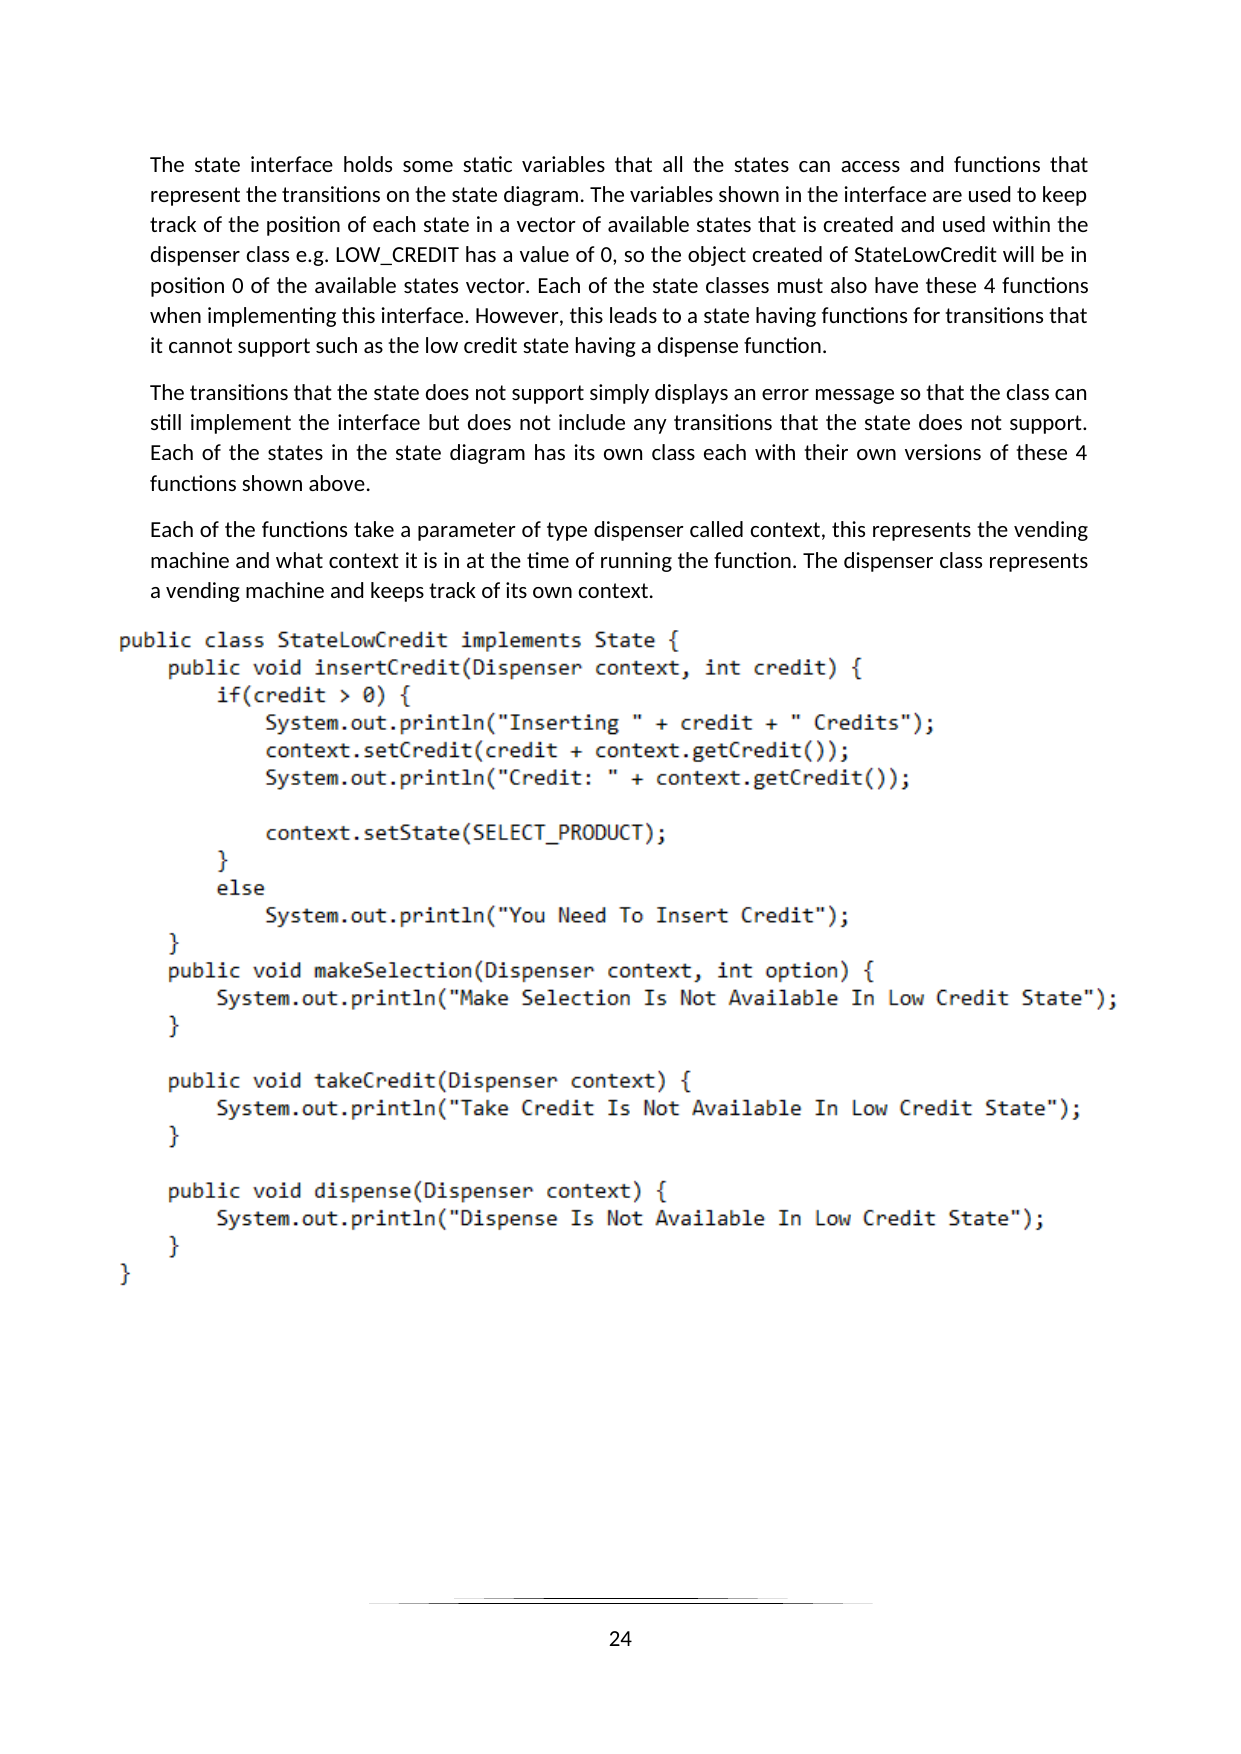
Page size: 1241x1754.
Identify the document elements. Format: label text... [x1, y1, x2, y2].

text The state interface holds some static variables that all the states can access and functions that represent the transitions on the state diagram. The variables shown in the interface are used to keep track of the position of each state in a vector of available states that is created and used within the dispenser class e.g. LOW_CREDIT has a value of 0, so the object created of StateLowCredit will be in position 0 of the available states vector. Each of the state classes must also have these 4 functions when implementing this interface. However, this leads to a state having functions for transitions that it cannot support such as the low credit state having a dispense function. [150, 150, 1090, 359]
text Each of the functions take a parameter of type dispenser called context, this represents the vending machine and what context it is in at the time of running the function. The dispenser class represents a vending machine and keeps track of its own context. [150, 516, 1090, 604]
text The transitions that the state does not support simply displays an error message so that the class can still implement the interface but does not include any transitions that the state does not support. Each of the states in the state diagram has its own class each with their own versions of these 4 functions shown above. [150, 378, 1090, 497]
picture [113, 630, 1127, 1299]
